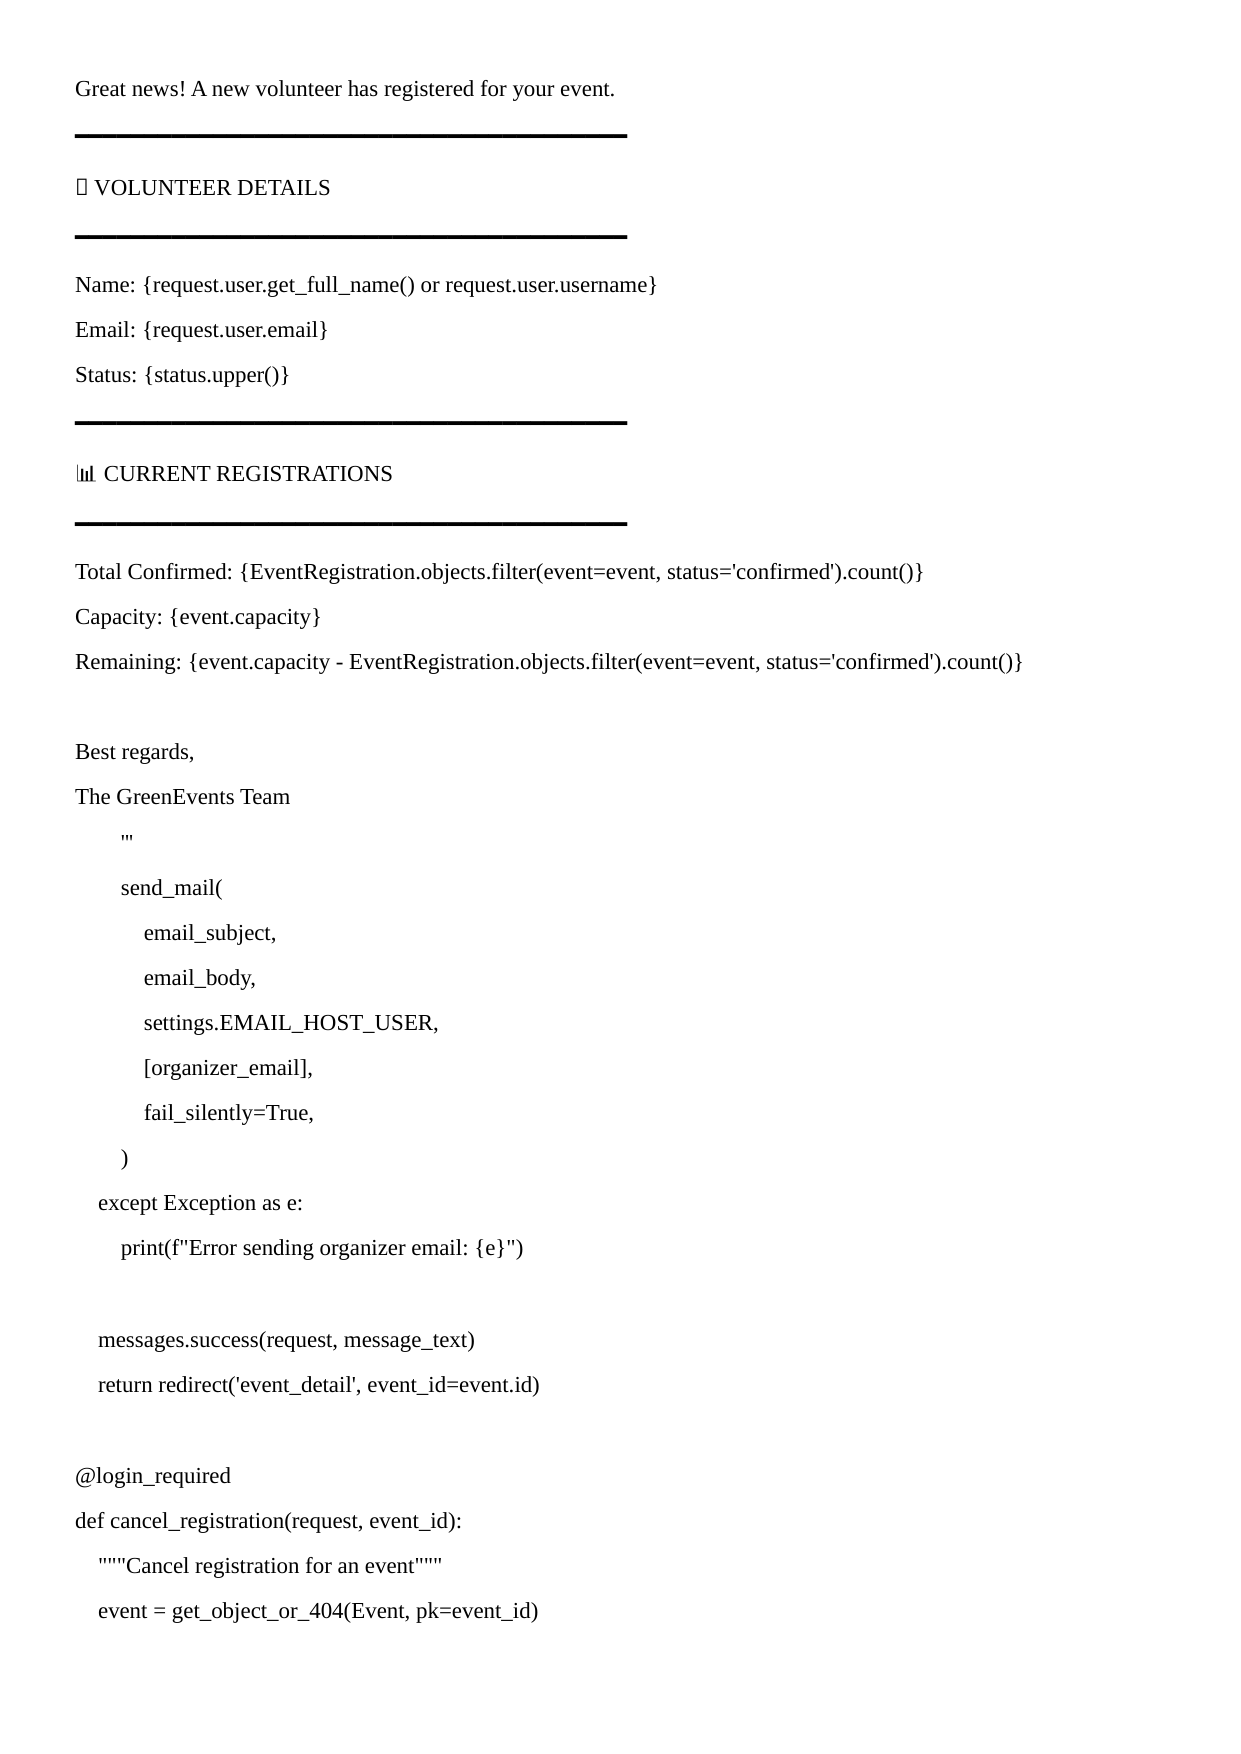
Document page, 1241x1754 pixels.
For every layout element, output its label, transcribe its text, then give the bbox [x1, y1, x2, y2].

text 👤 VOLUNTEER DETAILS [75, 171, 1165, 202]
text Name: {request.user.get_full_name() or request.user.username} [75, 271, 1165, 298]
text ) [75, 1144, 1165, 1171]
text Status: {status.upper()} [75, 362, 1165, 388]
text ━━━━━━━━━━━━━━━━━━━━━━━━━━━━━━━━━━━━━━━━ [75, 120, 1165, 151]
text """Cancel registration for an event""" [75, 1552, 1165, 1578]
text Best regards, [75, 738, 1165, 765]
text ━━━━━━━━━━━━━━━━━━━━━━━━━━━━━━━━━━━━━━━━ [75, 507, 1165, 539]
text ''' [75, 828, 1165, 855]
text ━━━━━━━━━━━━━━━━━━━━━━━━━━━━━━━━━━━━━━━━ [75, 221, 1165, 252]
text [organizer_email], [75, 1054, 1165, 1080]
text Capacity: {event.capacity} [75, 603, 1165, 629]
text 📊 CURRENT REGISTRATIONS [75, 457, 1165, 488]
text Great news! A new volunteer has registered for your event. [75, 75, 1165, 101]
text email_subject, [75, 919, 1165, 945]
text def cancel_registration(request, event_id): [75, 1507, 1165, 1533]
text Remaining: {event.capacity - EventRegistration.objects.filter(event=event, status='confirmed').count()} [75, 648, 1165, 674]
text return redirect('event_detail', event_id=event.id) [75, 1372, 1165, 1398]
text except Exception as e: [75, 1189, 1165, 1216]
text fail_silently=True, [75, 1099, 1165, 1126]
text event = get_object_or_404(Event, pk=event_id) [75, 1597, 1165, 1623]
text settings.EMAIL_HOST_USER, [75, 1009, 1165, 1035]
text The GreenEvents Team [75, 783, 1165, 810]
text email_body, [75, 964, 1165, 990]
text ━━━━━━━━━━━━━━━━━━━━━━━━━━━━━━━━━━━━━━━━ [75, 407, 1165, 438]
text send_mail( [75, 874, 1165, 900]
text @login_required [75, 1462, 1165, 1488]
text Total Confirmed: {EventRegistration.objects.filter(event=event, status='confirmed').count()} [75, 558, 1165, 584]
text print(f"Error sending organizer email: {e}") [75, 1234, 1165, 1261]
text Email: {request.user.email} [75, 316, 1165, 343]
text messages.success(request, message_text) [75, 1326, 1165, 1353]
